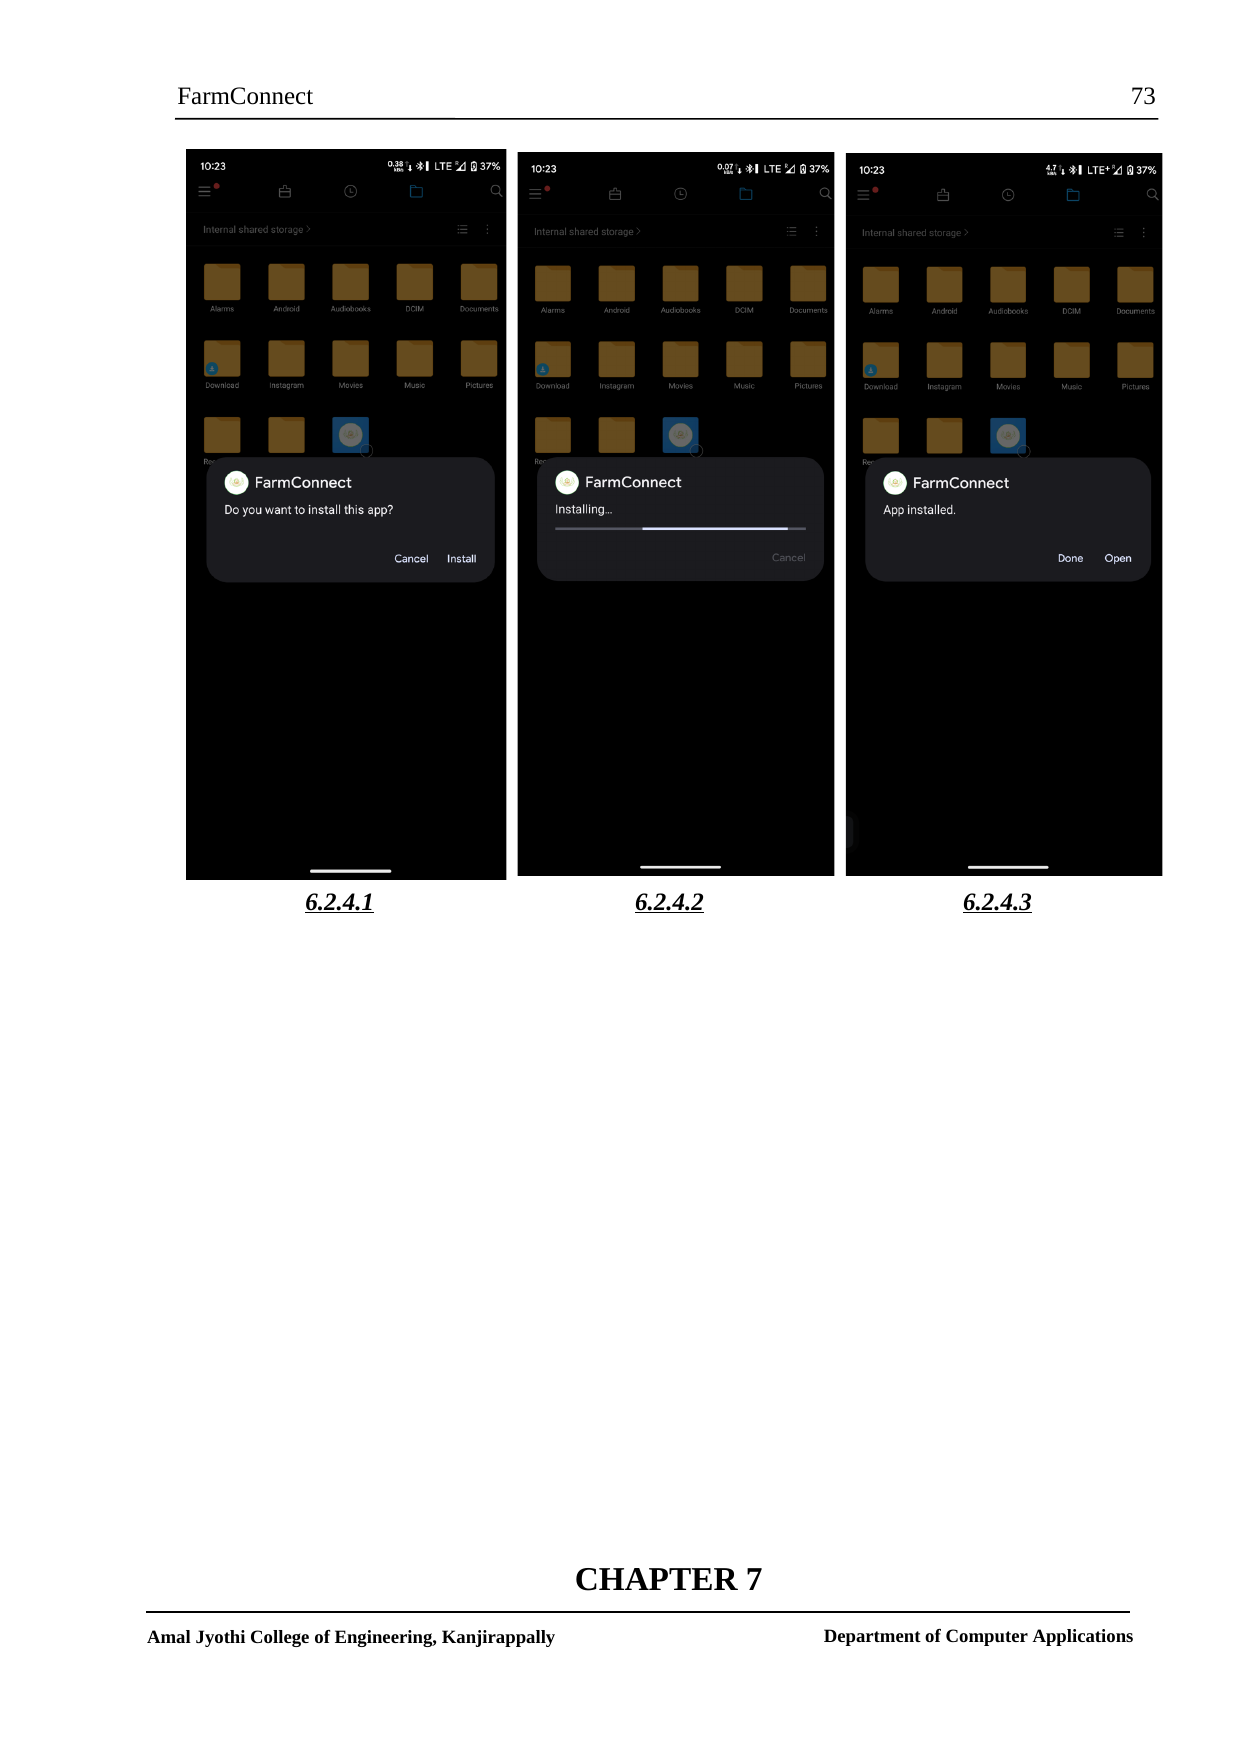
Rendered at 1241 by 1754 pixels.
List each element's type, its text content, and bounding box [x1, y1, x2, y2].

picture [845, 153, 1163, 876]
picture [517, 152, 835, 876]
picture [186, 149, 507, 880]
table_cell 6.2.4.3 [835, 887, 1162, 916]
table_header [506, 142, 834, 887]
table_header [835, 142, 1162, 887]
subtitle CHAPTER 7 [175, 1559, 1162, 1597]
table_header [175, 142, 506, 887]
table_cell 6.2.4.1 [175, 887, 506, 916]
table_cell 6.2.4.2 [506, 887, 834, 916]
